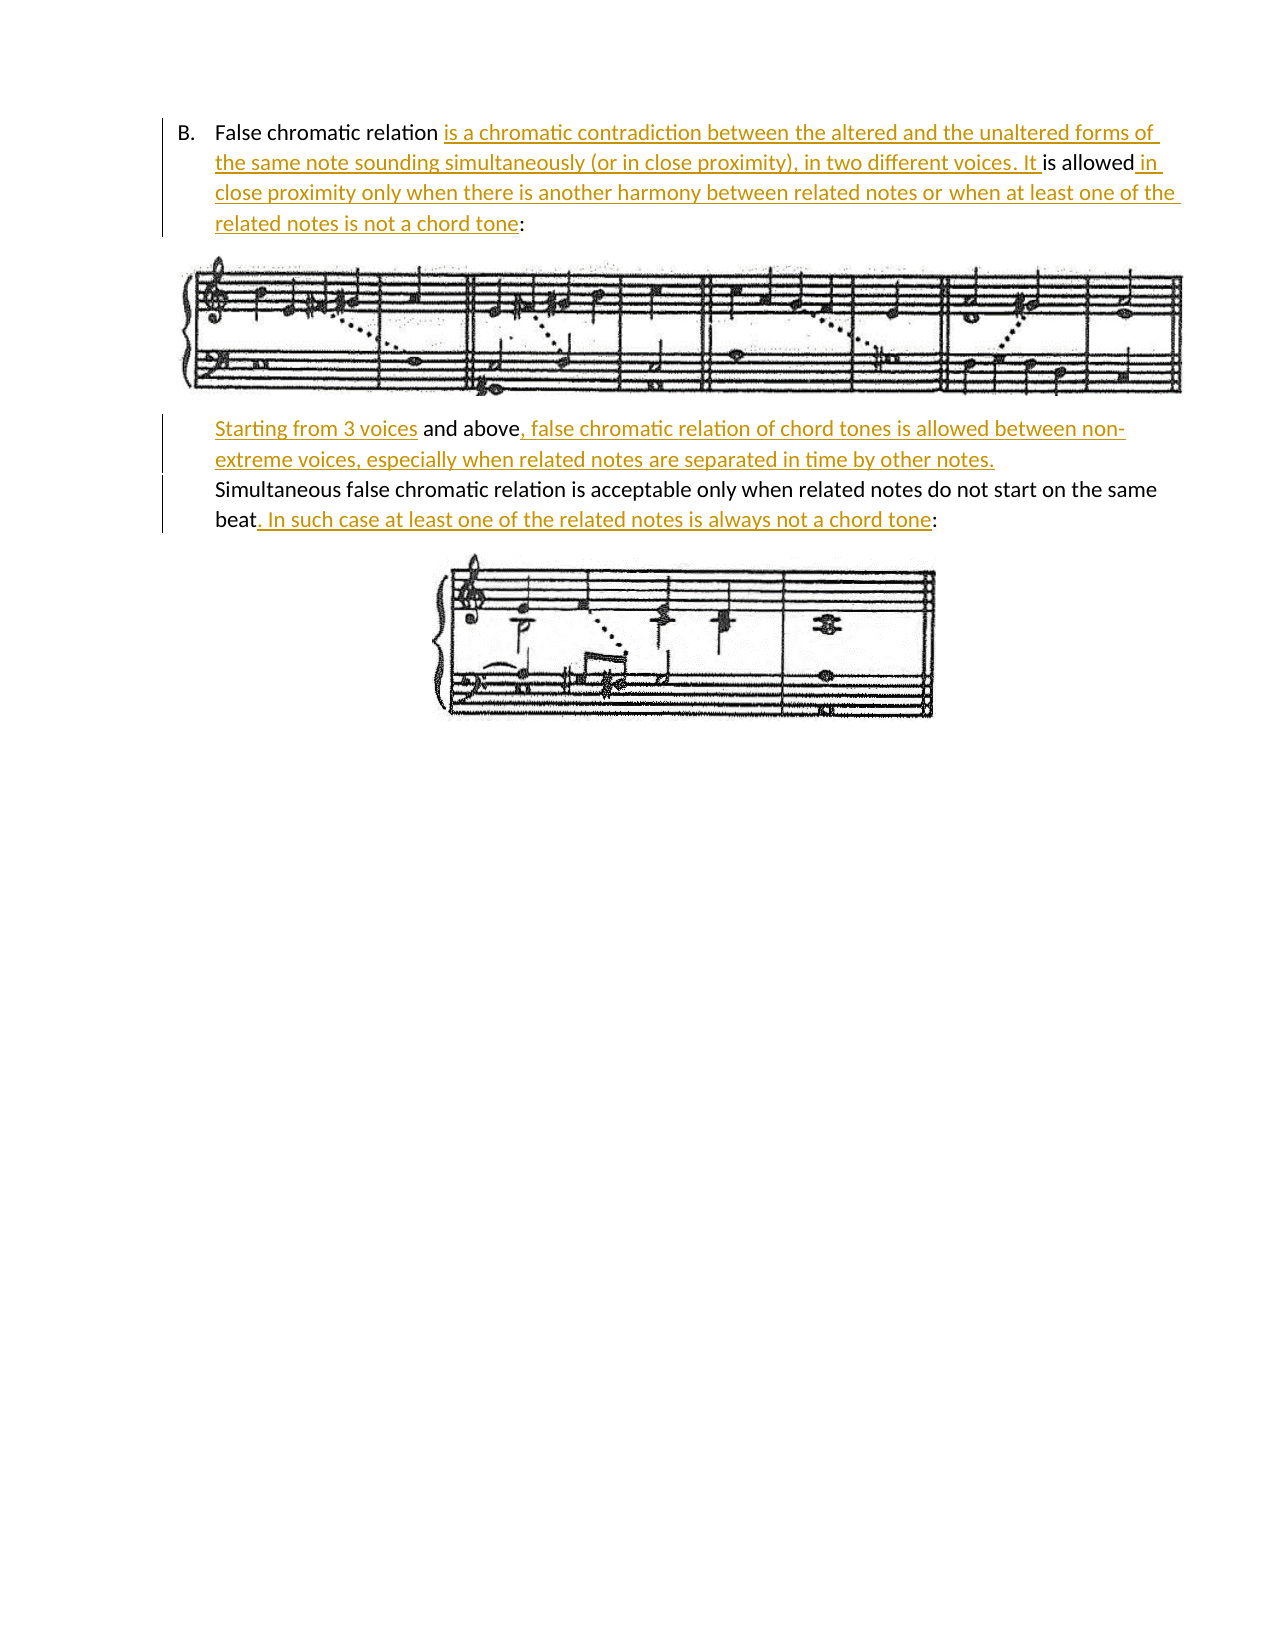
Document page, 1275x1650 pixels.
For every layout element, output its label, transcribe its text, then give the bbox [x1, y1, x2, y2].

picture [427, 552, 937, 727]
list False chromatic relation is allowed: [177, 118, 1186, 237]
list and above [215, 414, 1186, 473]
list Simultaneous false chromatic relation is acceptable only when related notes do not start on the same beat: [215, 475, 1186, 533]
picture [177, 255, 1187, 396]
